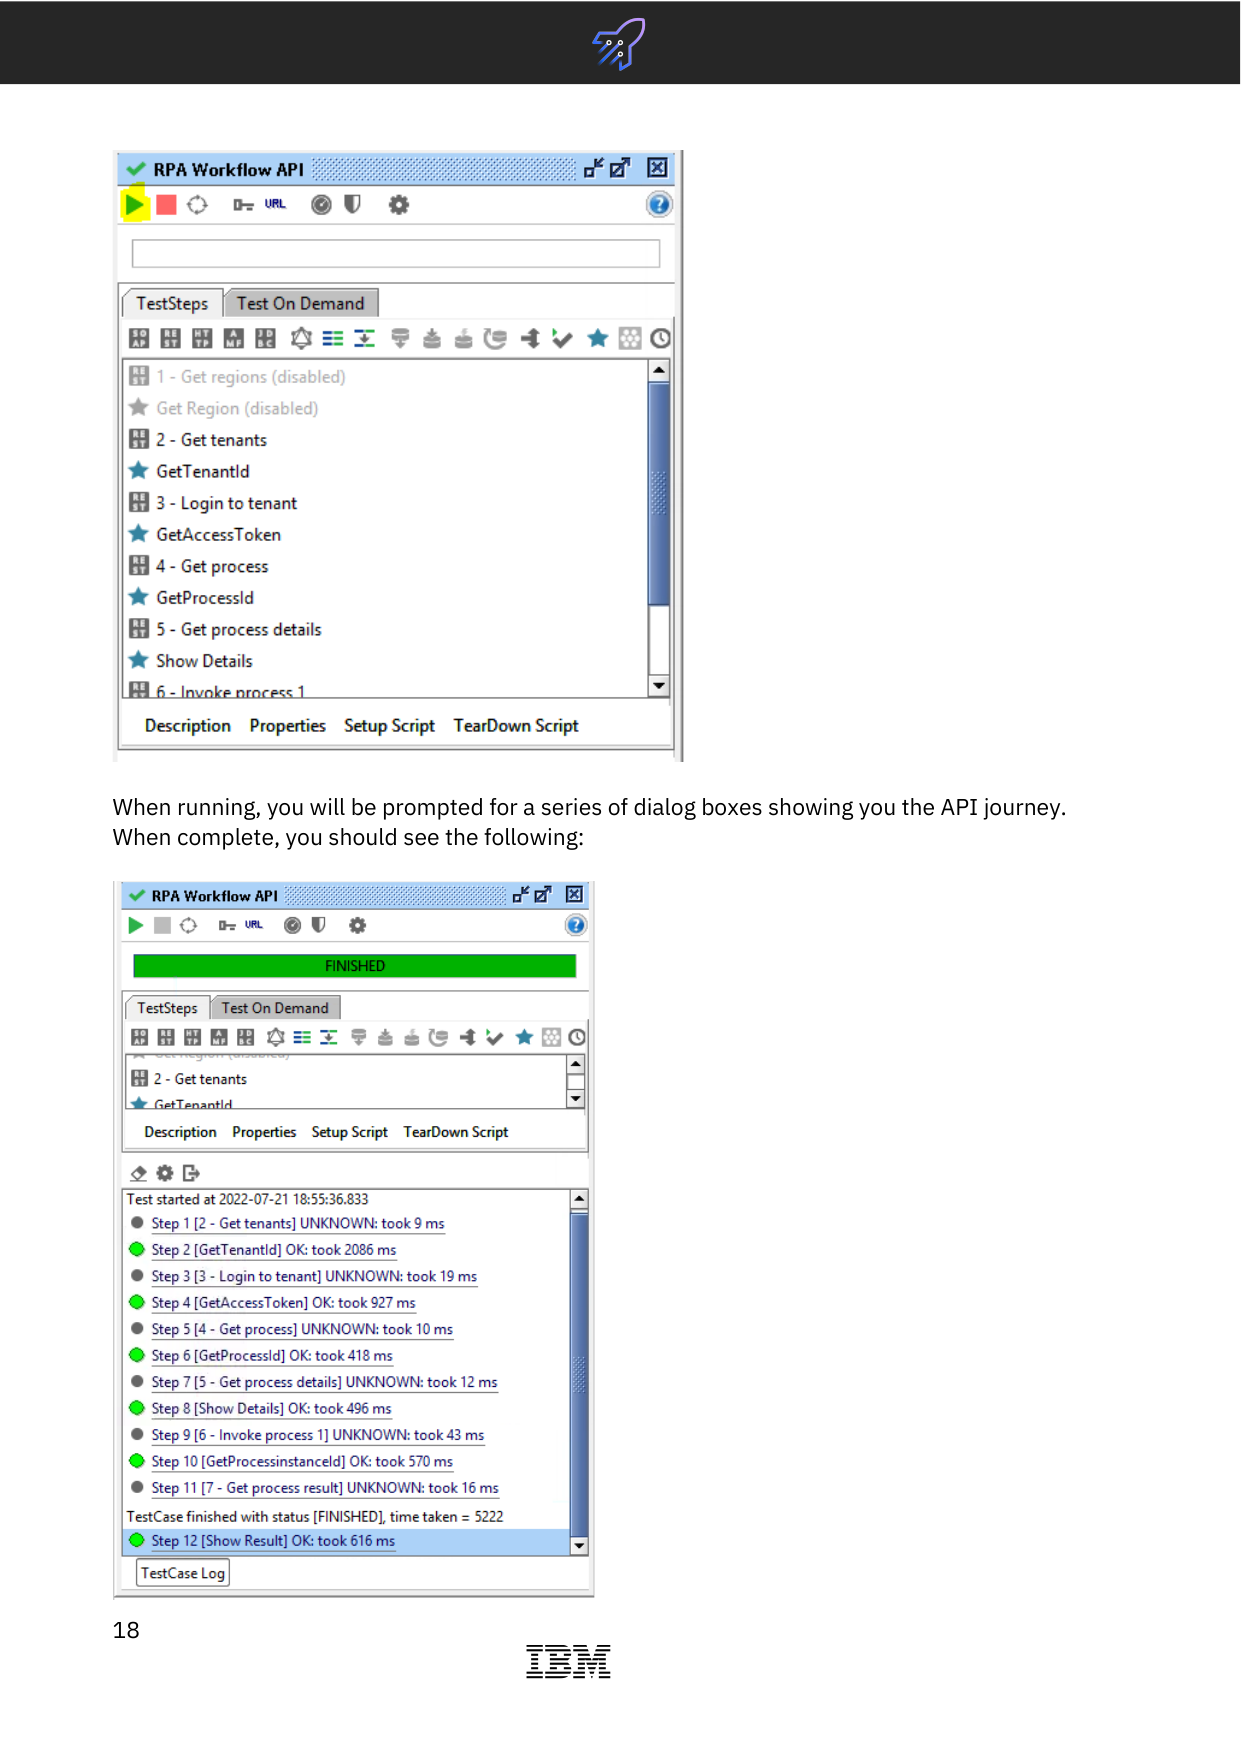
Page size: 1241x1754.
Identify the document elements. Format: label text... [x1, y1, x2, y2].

text When running, you will be prompted for a series of dialog boxes showing you the API journey. When complete, you should see the following: [112, 792, 1128, 851]
picture [588, 14, 649, 75]
picture [526, 1645, 611, 1679]
picture [112, 881, 595, 1600]
picture [112, 150, 685, 762]
